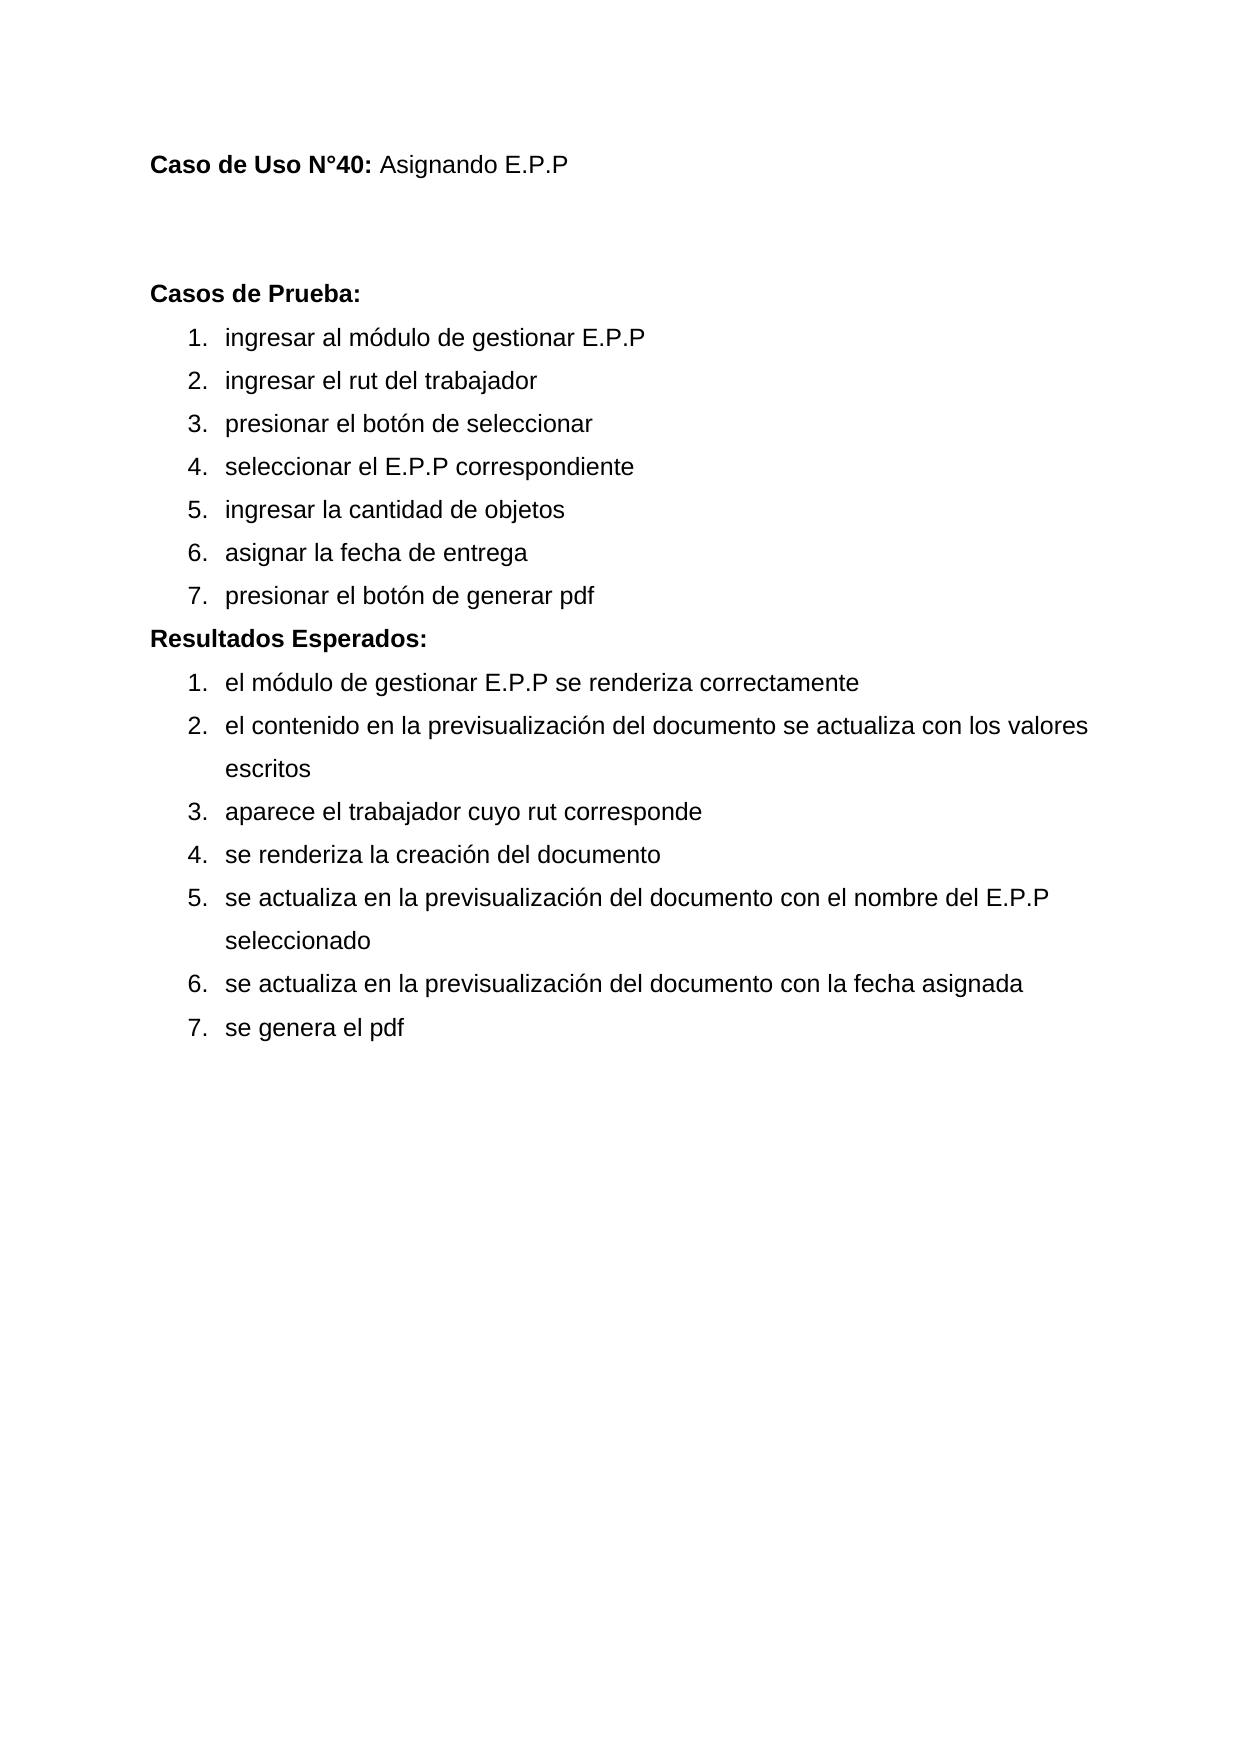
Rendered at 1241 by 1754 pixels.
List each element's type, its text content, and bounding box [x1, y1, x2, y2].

list se genera el pdf [187, 1012, 1107, 1041]
text Caso de Uso N°40: Asignando E.P.P [150, 150, 1107, 179]
list se actualiza en la previsualización del documento con el nombre del E.P.P seleccionado [187, 883, 1107, 955]
list el módulo de gestionar E.P.P se renderiza correctamente [187, 667, 1107, 696]
list aparece el trabajador cuyo rut corresponde [187, 797, 1107, 826]
list el contenido en la previsualización del documento se actualiza con los valores escritos [187, 711, 1107, 782]
list ingresar el rut del trabajador [187, 366, 1107, 394]
list ingresar al módulo de gestionar E.P.P [187, 322, 1107, 351]
list asignar la fecha de entrega [187, 538, 1107, 567]
list seleccionar el E.P.P correspondiente [187, 452, 1107, 481]
list presionar el botón de generar pdf [187, 581, 1107, 610]
list se actualiza en la previsualización del documento con la fecha asignada [187, 969, 1107, 998]
list ingresar la cantidad de objetos [187, 495, 1107, 524]
list presionar el botón de seleccionar [187, 409, 1107, 437]
list se renderiza la creación del documento [187, 840, 1107, 869]
text Resultados Esperados: [150, 624, 1107, 653]
text Casos de Prueba: [150, 279, 1107, 308]
